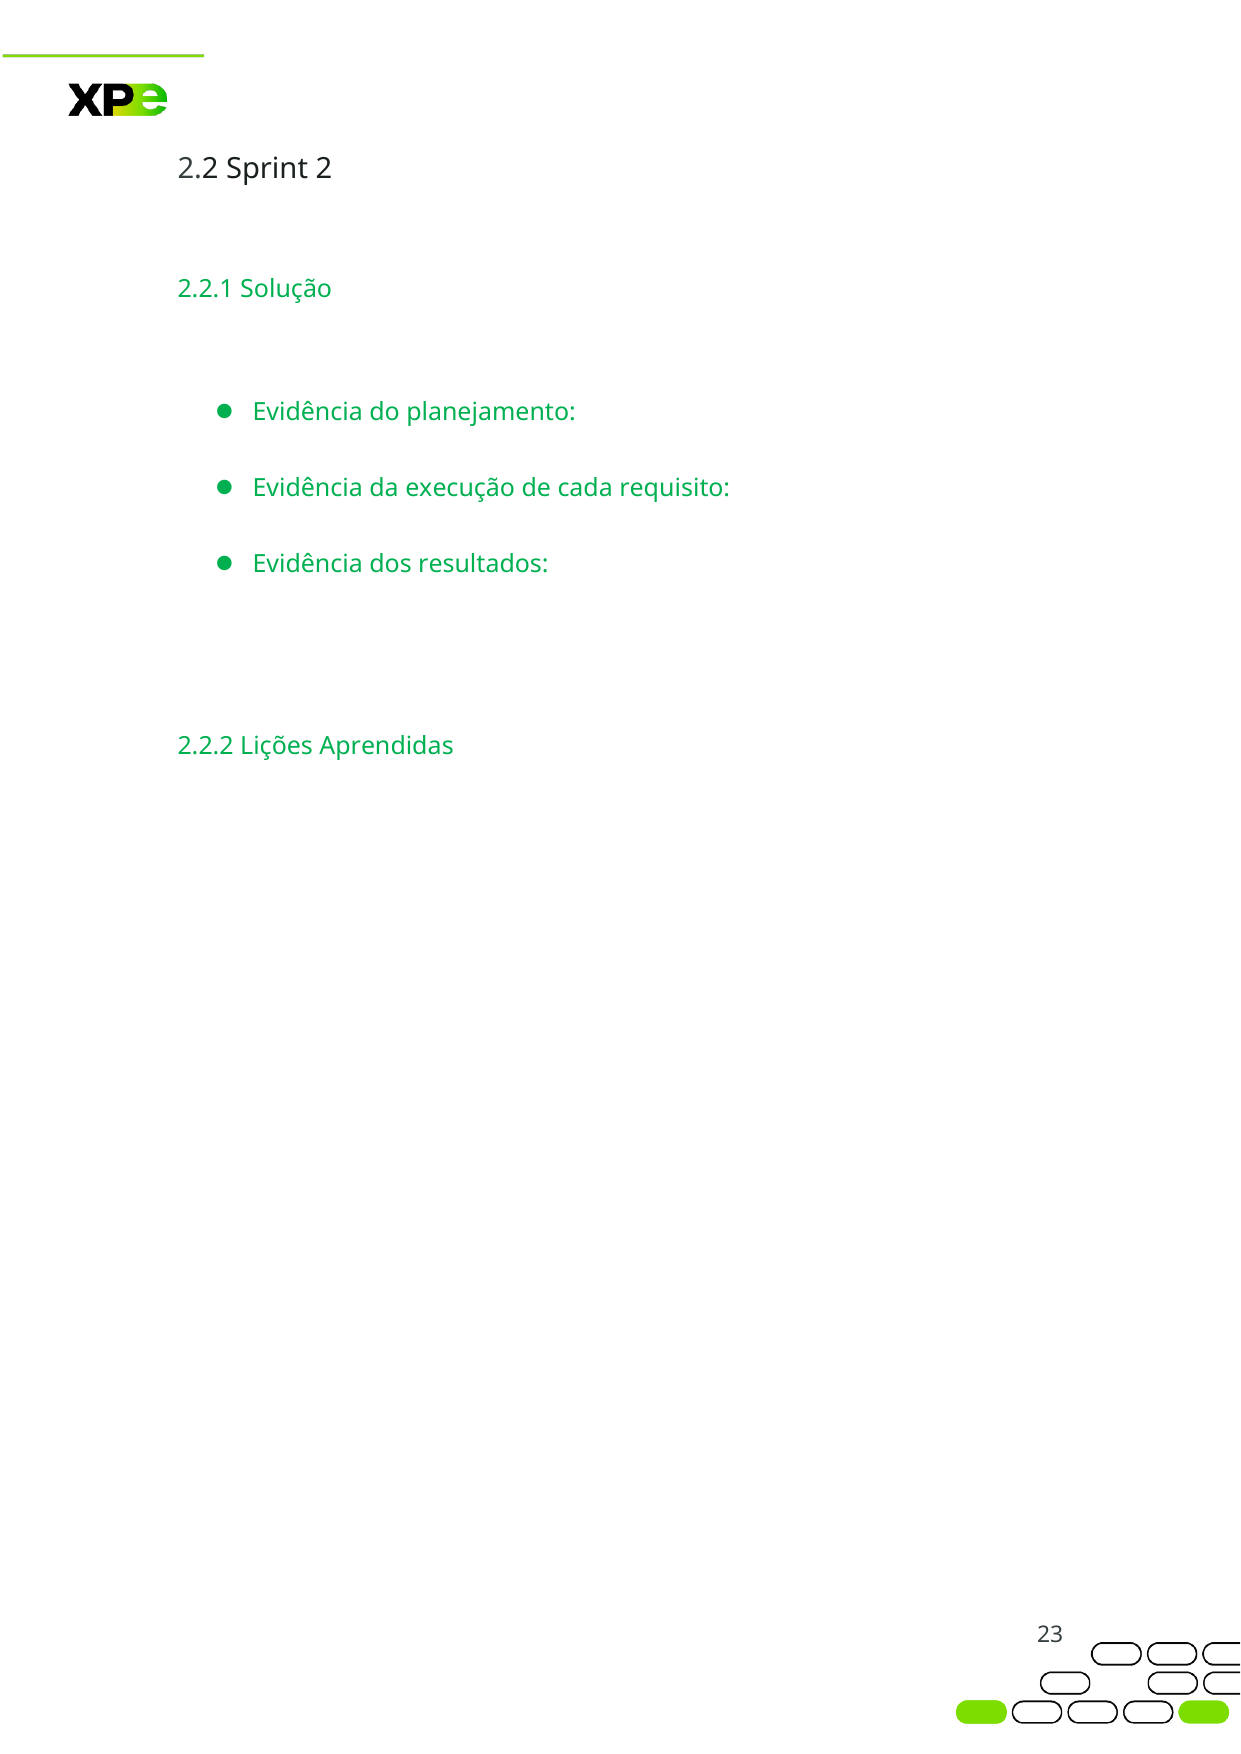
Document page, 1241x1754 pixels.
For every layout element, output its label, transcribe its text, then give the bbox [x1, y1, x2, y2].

subtitle 2.2 Sprint 2 [177, 148, 1063, 187]
picture [955, 1642, 1241, 1724]
subtitle 2.2.2 Lições Aprendidas [177, 728, 1063, 762]
subtitle Evidência do planejamento: [215, 393, 1063, 428]
subtitle 2.2.1 Solução [177, 271, 1063, 305]
subtitle Evidência da execução de cada requisito: [215, 469, 1063, 504]
picture [2, 51, 205, 148]
subtitle Evidência dos resultados: [215, 546, 1063, 580]
